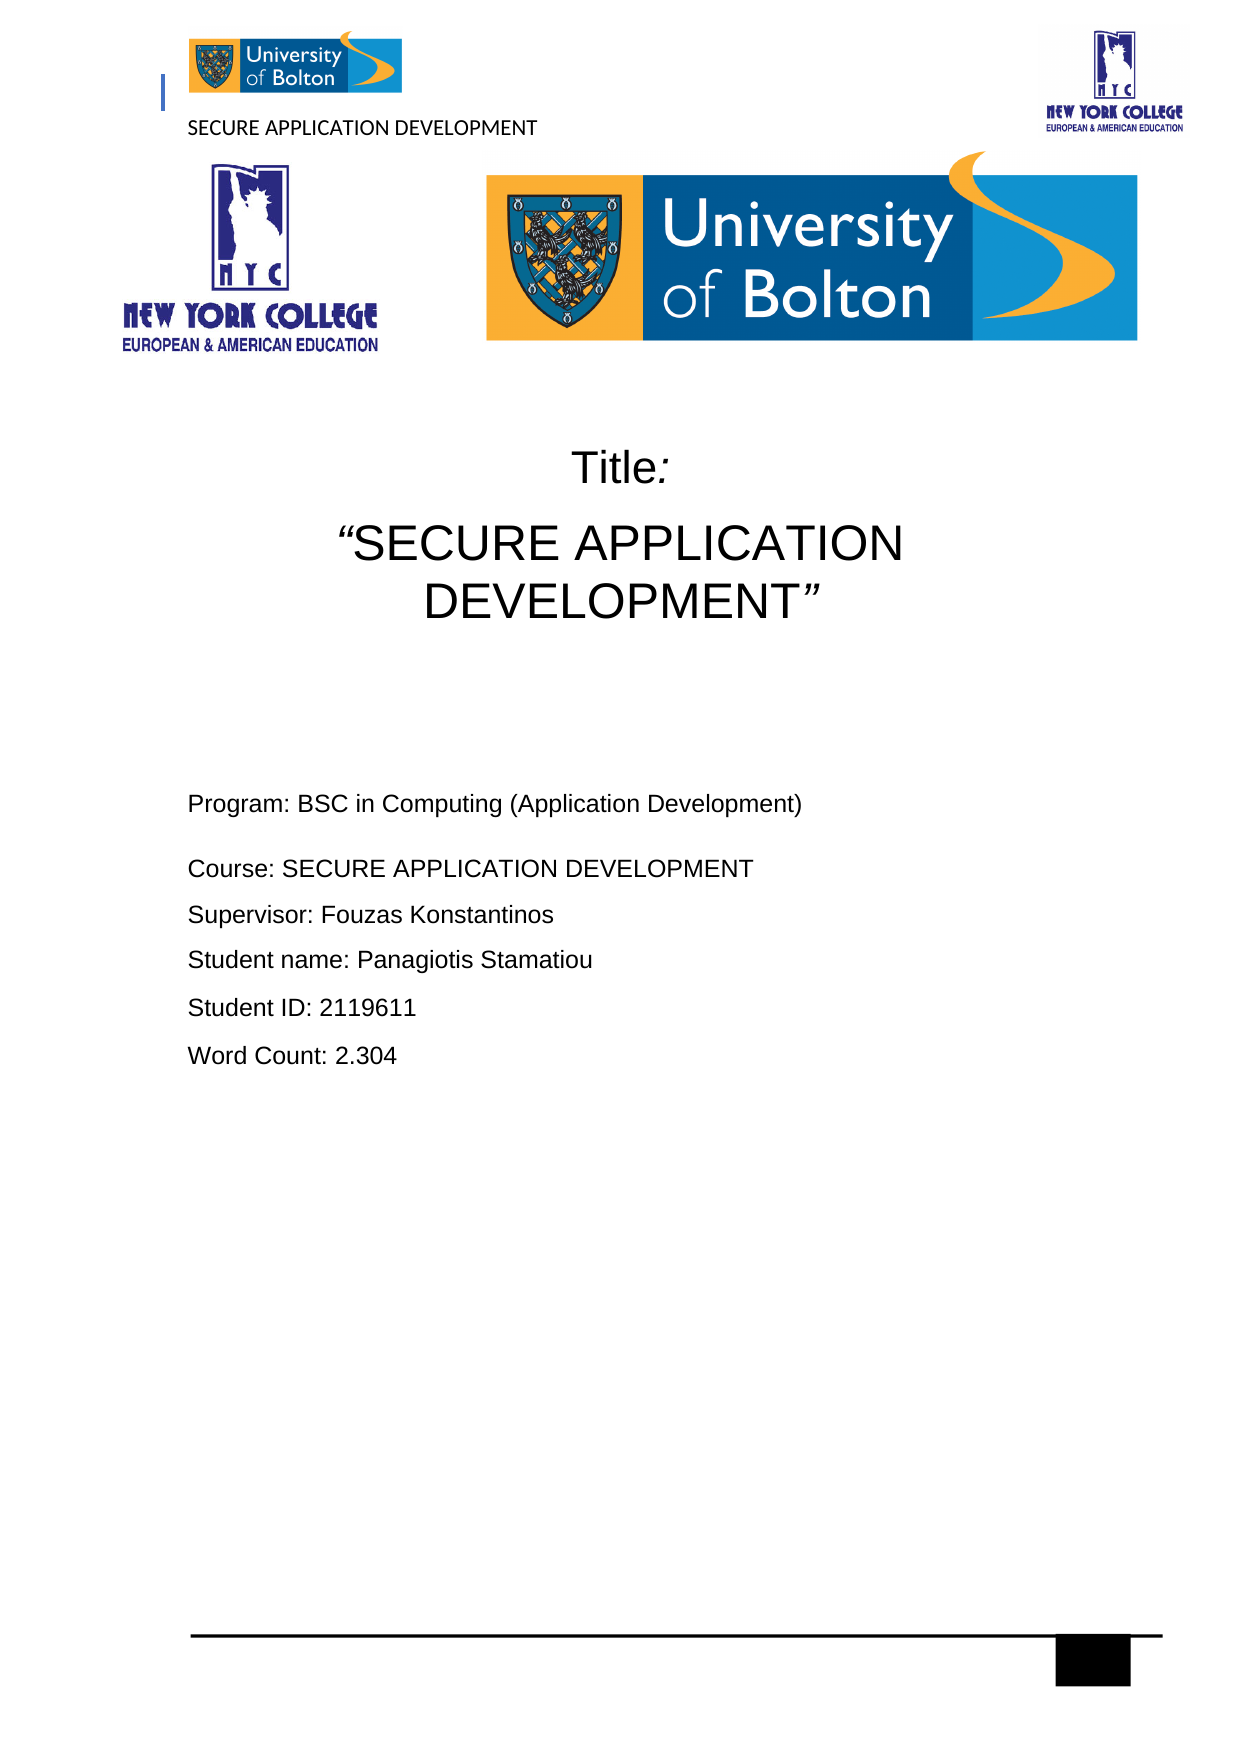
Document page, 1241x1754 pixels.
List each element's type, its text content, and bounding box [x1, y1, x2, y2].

text Student ID: 2119611 [187, 993, 1053, 1022]
text “SECURE APPLICATION DEVELOPMENT” [187, 514, 1053, 629]
picture [187, 26, 404, 94]
picture [481, 150, 1141, 344]
text Program: BSC in Computing (Application Development) [187, 788, 1053, 817]
text Supervisor: Fouzas Konstantinos [187, 900, 1053, 928]
text Title: [187, 440, 1053, 493]
text Student name: Panagiotis Stamatiou [187, 945, 1053, 974]
text Course: SECURE APPLICATION DEVELOPMENT [187, 836, 1053, 883]
text Word Count: 2.304 [187, 1041, 1053, 1069]
picture [1037, 24, 1191, 138]
picture [105, 151, 393, 364]
